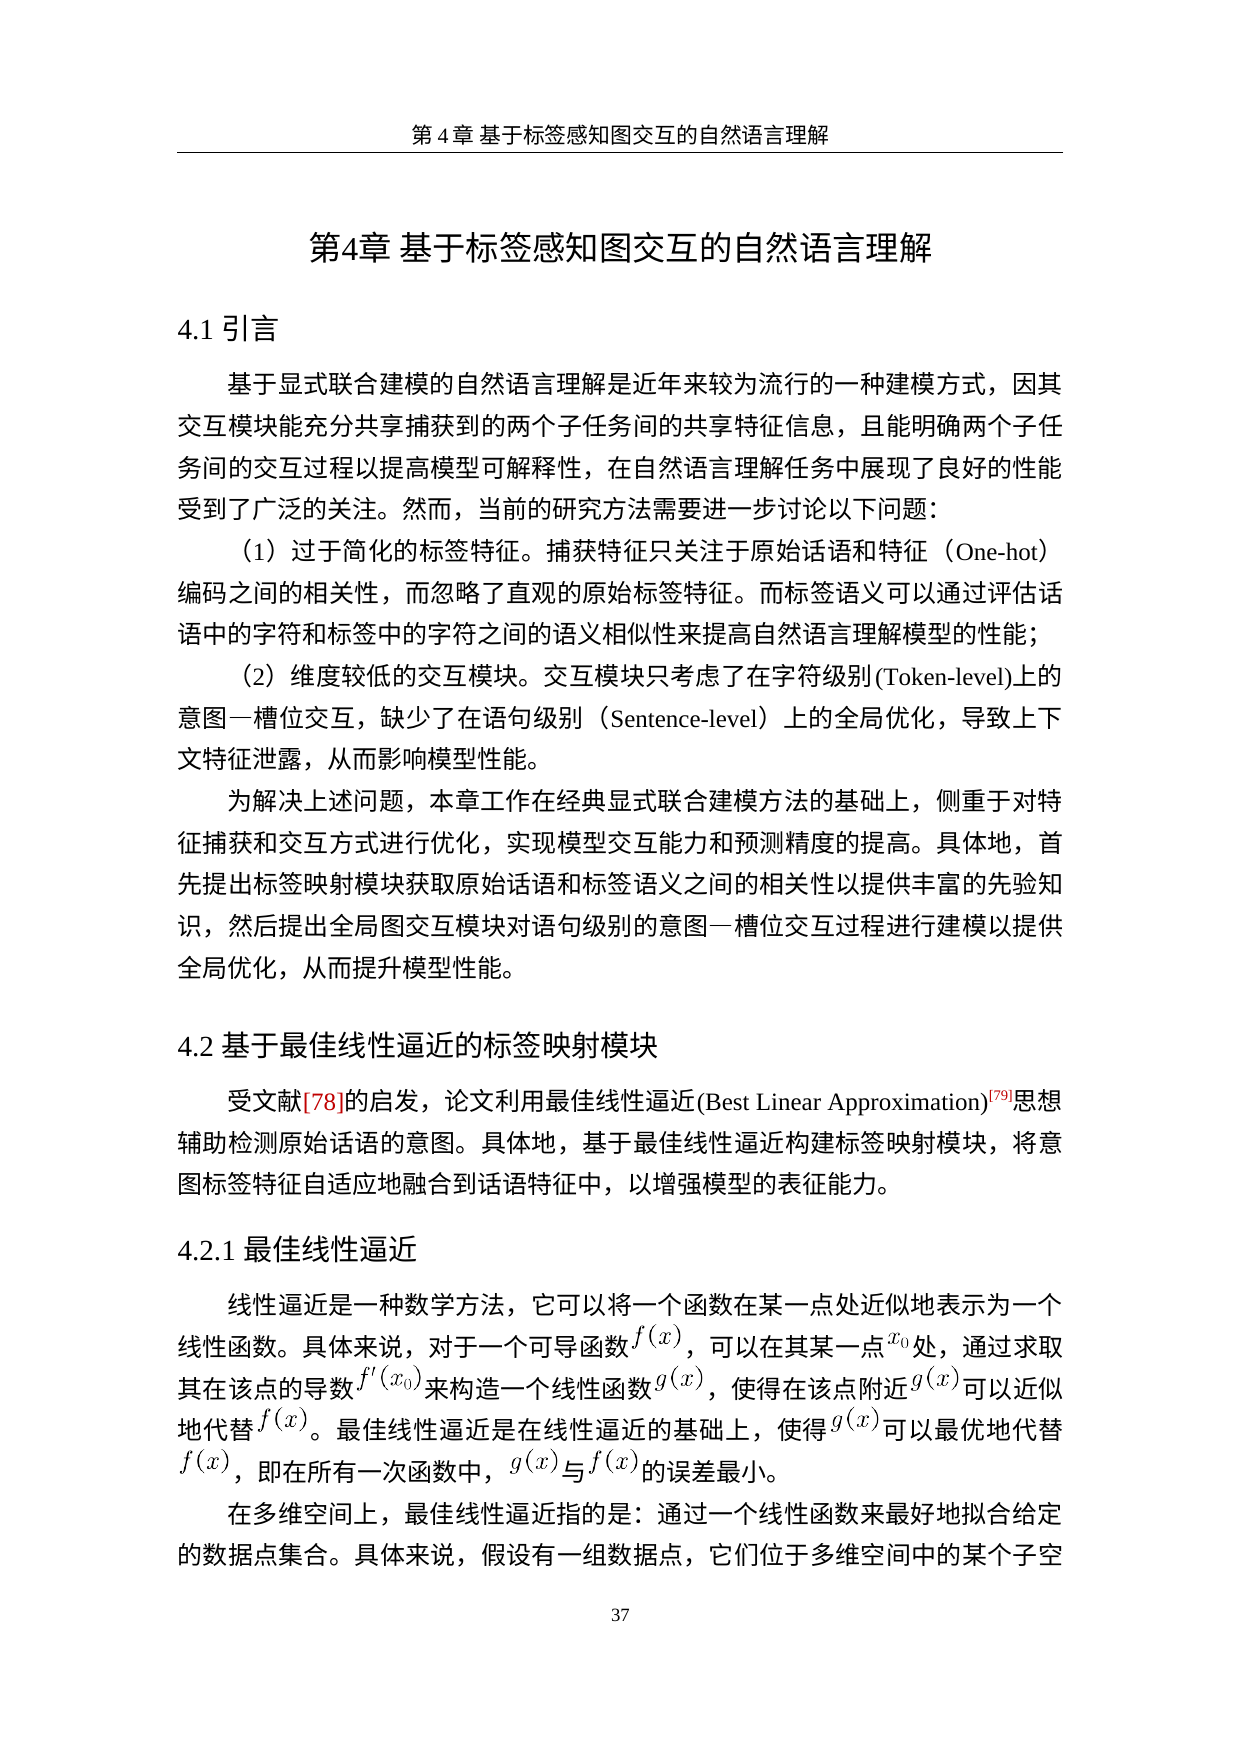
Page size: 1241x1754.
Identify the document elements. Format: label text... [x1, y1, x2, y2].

subtitle 基于最佳线性逼近的标签映射模块 [177, 1023, 1063, 1065]
text 线性逼近是一种数学方法，它可以将一个函数在某一点处近似地表示为一个线性函数。具体来说，对于一个可导函数，可以在其某一点处，通过求取其在该点的导数来构造一个线性函数，使得在该点附近可以近似地代替。最佳线性逼近是在线性逼近的基础上，使得可以最优地代替，即在所有一次函数中，与的误差最小。 [177, 1281, 1063, 1490]
text 基于显式联合建模的自然语言理解是近年来较为流行的一种建模方式，因其交互模块能充分共享捕获到的两个子任务间的共享特征信息，且能明确两个子任务间的交互过程以提高模型可解释性，在自然语言理解任务中展现了良好的性能，受到了广泛的关注。然而，当前的研究方法需要进一步讨论以下问题： [177, 361, 1063, 527]
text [177, 1490, 1063, 1573]
text （1）过于简化的标签特征。捕获特征只关注于原始话语和特征（One-hot）编码之间的相关性，而忽略了直观的原始标签特征。而标签语义可以通过评估话语中的字符和标签中的字符之间的语义相似性来提高自然语言理解模型的性能； [177, 527, 1063, 652]
subtitle 基于标签感知图交互的自然语言理解 [177, 227, 1063, 269]
subtitle 引言 [177, 306, 1063, 348]
subtitle 最佳线性逼近 [177, 1227, 1063, 1269]
text 为解决上述问题，本章工作在经典显式联合建模方法的基础上，侧重于对特征捕获和交互方式进行优化，实现模型交互能力和预测精度的提高。具体地，首先提出标签映射模块获取原始话语和标签语义之间的相关性以提供丰富的先验知识，然后提出全局图交互模块对语句级别的意图—槽位交互过程进行建模以提供全局优化，从而提升模型性能。 [177, 777, 1063, 986]
text （2）维度较低的交互模块。交互模块只考虑了在字符级别(Token-level)上的意图—槽位交互，缺少了在语句级别（Sentence-level）上的全局优化，导致上下文特征泄露，从而影响模型性能。 [177, 652, 1063, 777]
text 受文献[78]的启发，论文利用最佳线性逼近(Best Linear Approximation)[79]思想辅助检测原始话语的意图。具体地，基于最佳线性逼近构建标签映射模块，将意图标签特征自适应地融合到话语特征中，以增强模型的表征能力。 [177, 1077, 1063, 1202]
